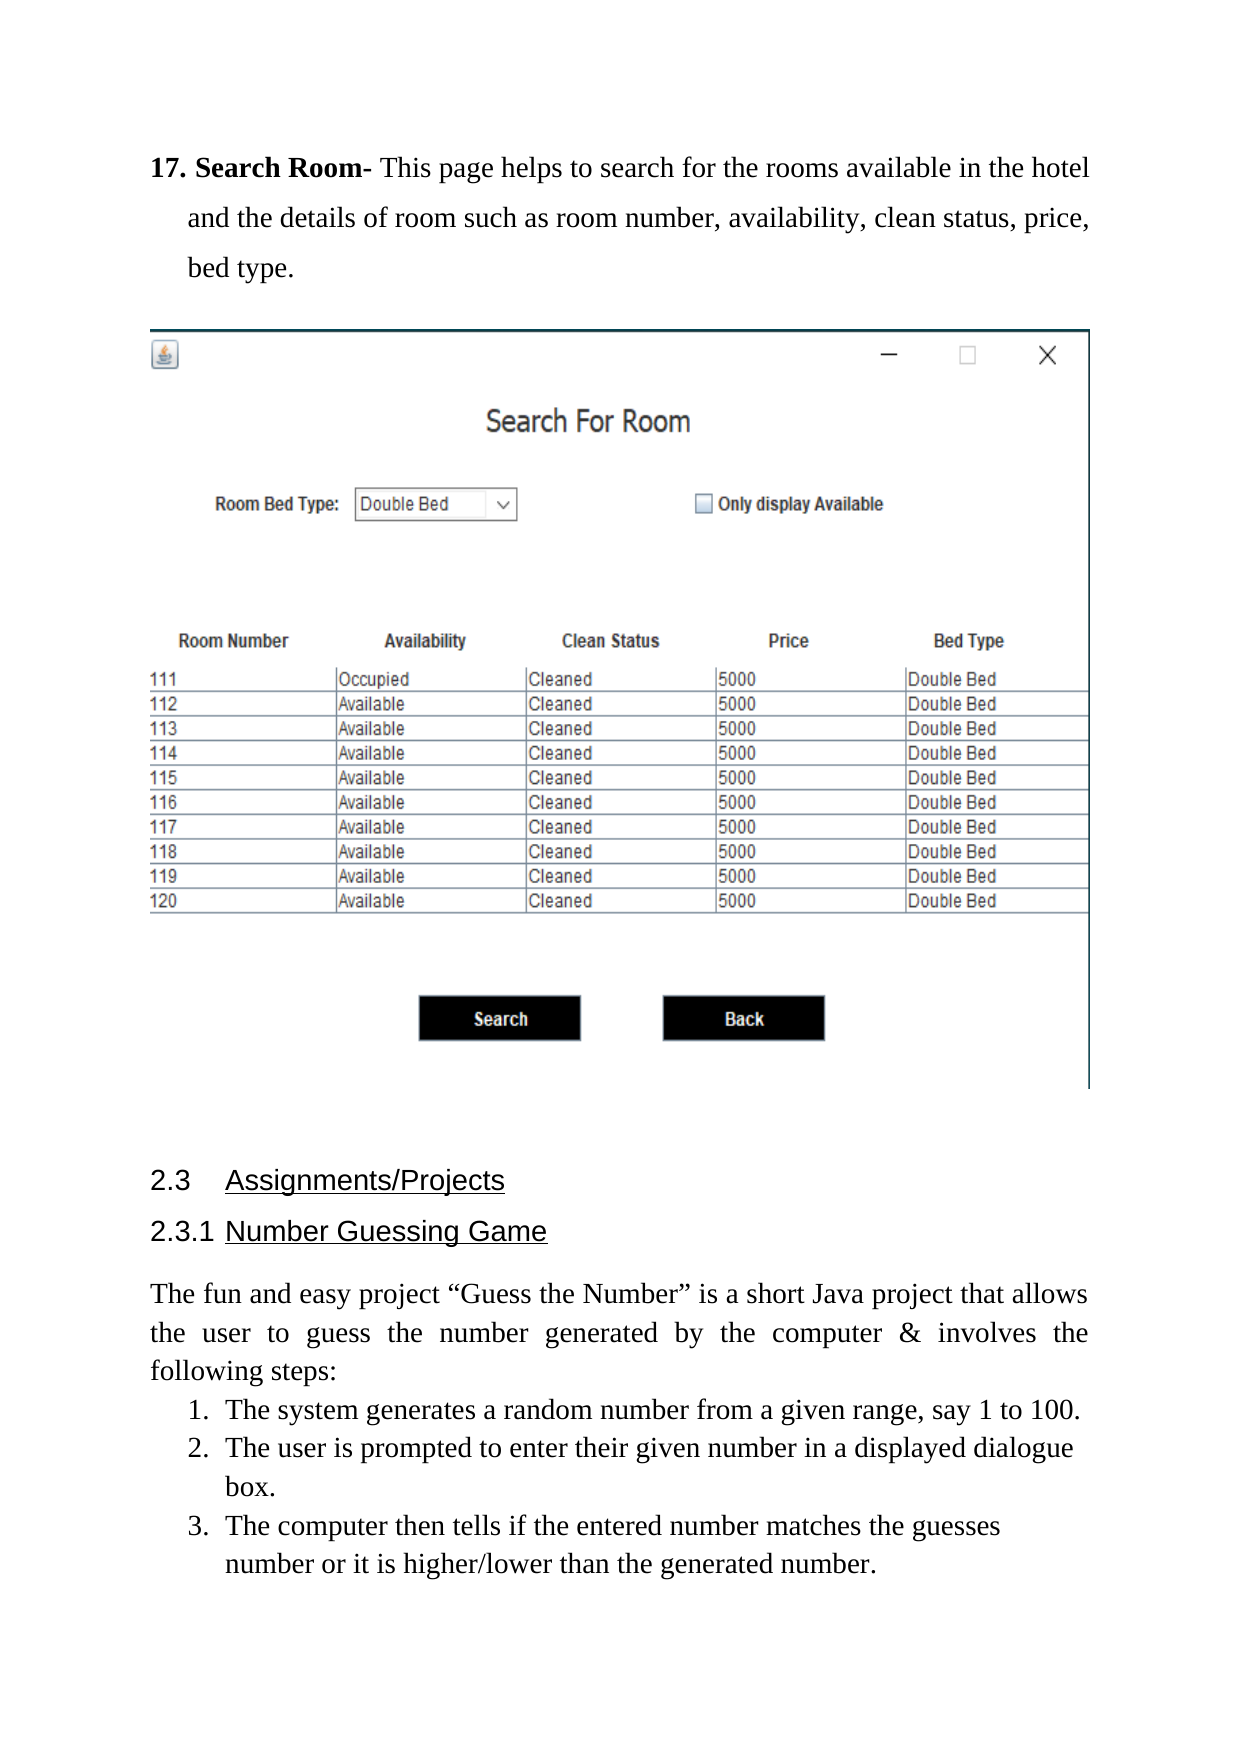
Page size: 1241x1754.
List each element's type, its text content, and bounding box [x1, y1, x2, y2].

list Number Guessing Game [150, 1214, 1090, 1247]
list The user is prompted to enter their given number in a displayed dialogue box. [187, 1431, 1090, 1503]
list The system generates a random number from a given range, say 1 to 100. [187, 1392, 1090, 1426]
list The computer then tells if the entered number matches the guesses number or it is higher/lower than the generated number. [187, 1508, 1090, 1580]
list Search Room- This page helps to search for the rooms available in the hotel and the details of room such as room number, availability, clean status, price, bed type. [150, 150, 1090, 284]
list Assignments/Projects [150, 1163, 1090, 1197]
text The fun and easy project “Guess the Number” is a short Java project that allows the user to guess the number generated by the computer & involves the following steps: [150, 1276, 1090, 1387]
picture [150, 329, 1090, 1089]
